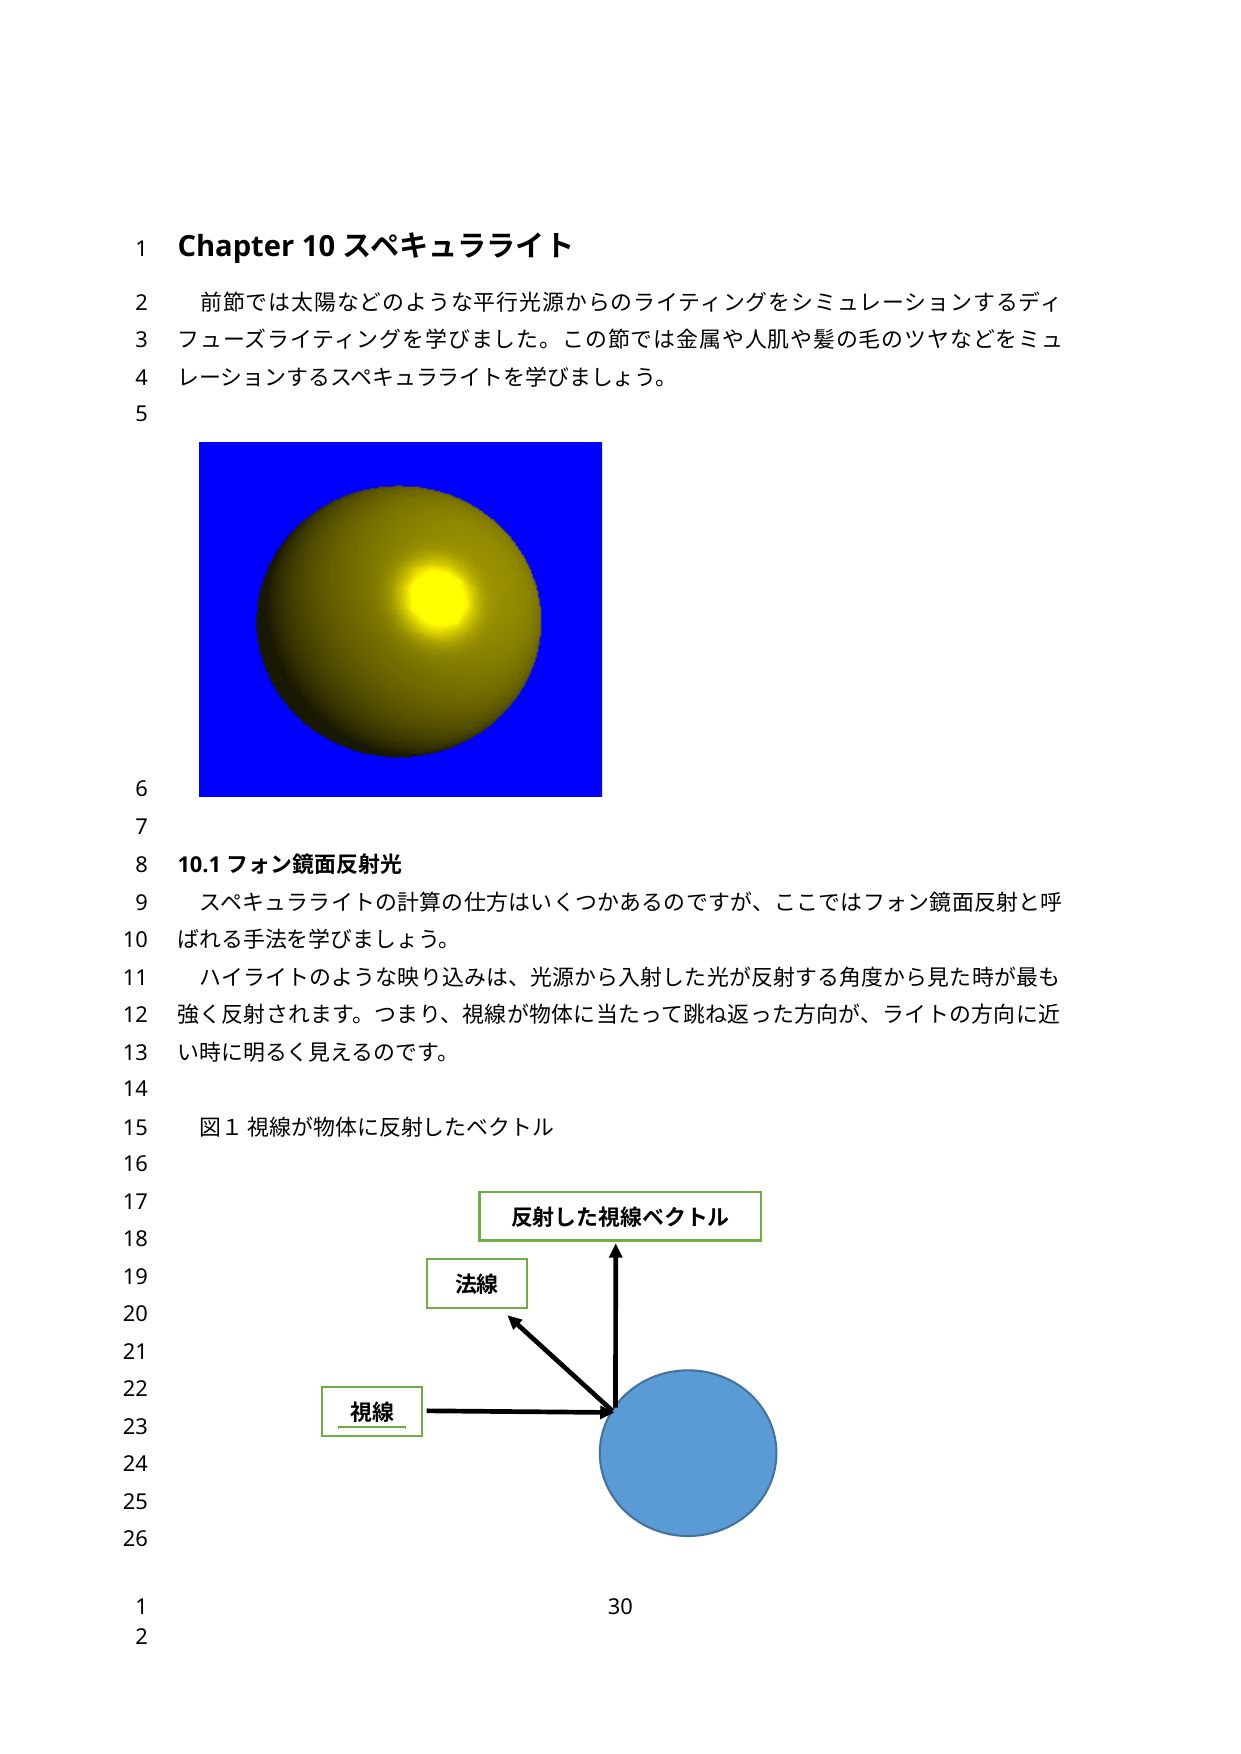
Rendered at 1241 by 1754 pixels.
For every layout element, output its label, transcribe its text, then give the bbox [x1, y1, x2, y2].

text ハイライトのような映り込みは、光源から入射した光が反射する角度から見た時が最も強く反射されます。つまり、視線が物体に当たって跳ね返った方向が、ライトの方向に近い時に明るく見えるのです。 [177, 957, 1063, 1069]
text 前節では太陽などのような平行光源からのライティングをシミュレーションするディフューズライティングを学びました。この節では金属や人肌や髪の毛のツヤなどをミュレーションするスペキュラライトを学びましょう。 [177, 282, 1063, 394]
picture [199, 442, 603, 797]
text 図１ 視線が物体に反射したベクトル [177, 1107, 1063, 1144]
text 10.1 フォン鏡面反射光 [177, 844, 1063, 882]
text Chapter 10 スペキュラライト [177, 207, 1063, 282]
text スペキュラライトの計算の仕方はいくつかあるのですが、ここではフォン鏡面反射と呼ばれる手法を学びましょう。 [177, 882, 1063, 957]
